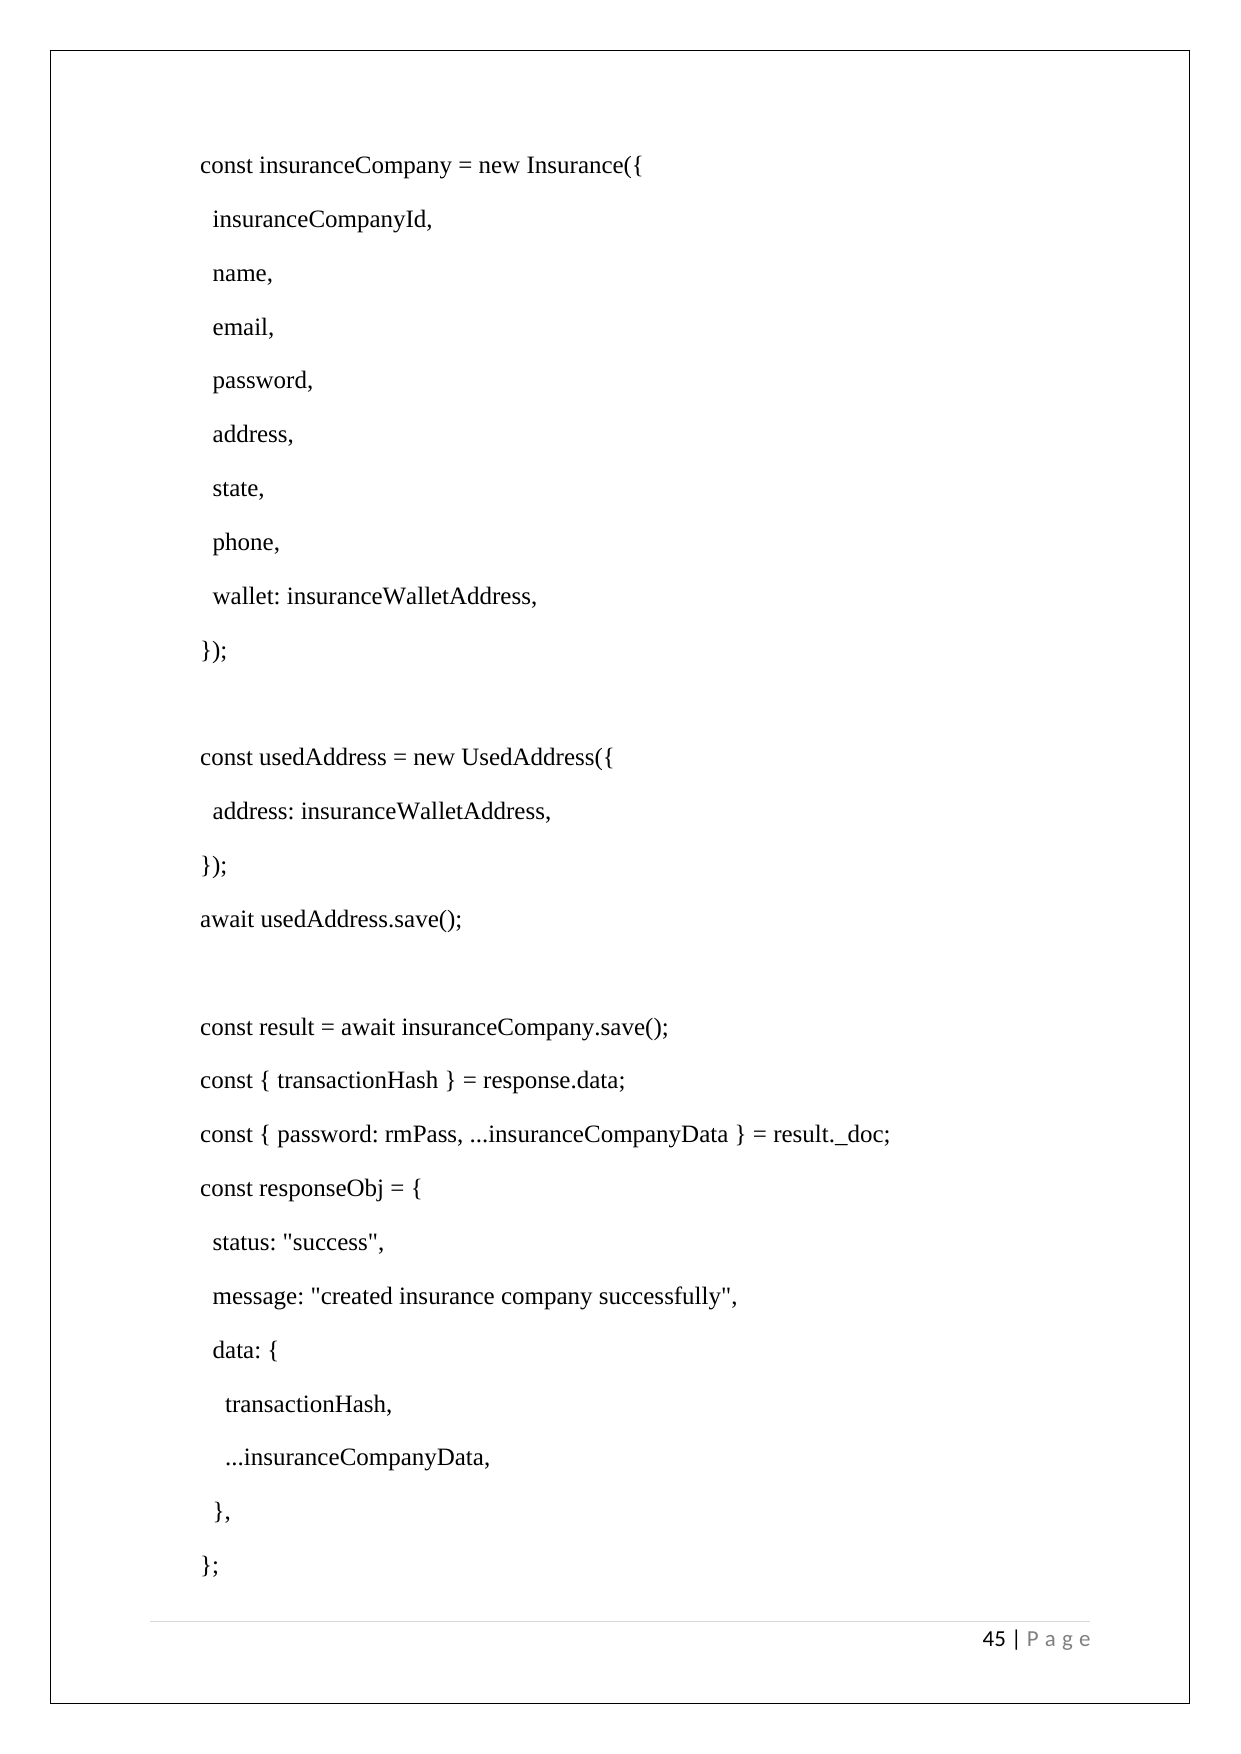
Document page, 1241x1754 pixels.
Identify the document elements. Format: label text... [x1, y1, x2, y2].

text password, [150, 365, 1090, 394]
text await usedAddress.save(); [150, 904, 1090, 933]
text }); [150, 850, 1090, 879]
text email, [150, 312, 1090, 340]
text const responseObj = { [150, 1173, 1090, 1202]
text }; [150, 1550, 1090, 1579]
text message: "created insurance company successfully", [150, 1281, 1090, 1310]
text data: { [150, 1335, 1090, 1363]
text transactionHash, [150, 1389, 1090, 1417]
text address, [150, 419, 1090, 448]
text }, [150, 1496, 1090, 1525]
text name, [150, 258, 1090, 286]
text insuranceCompanyId, [150, 204, 1090, 233]
text const { transactionHash } = response.data; [150, 1066, 1090, 1094]
text state, [150, 473, 1090, 502]
text phone, [150, 527, 1090, 556]
text ...insuranceCompanyData, [150, 1442, 1090, 1471]
text wallet: insuranceWalletAddress, [150, 581, 1090, 609]
text const result = await insuranceCompany.save(); [150, 1012, 1090, 1040]
text const insuranceCompany = new Insurance({ [150, 150, 1090, 179]
text }); [150, 635, 1090, 663]
text const usedAddress = new UsedAddress({ [150, 742, 1090, 771]
text status: "success", [150, 1227, 1090, 1256]
text address: insuranceWalletAddress, [150, 796, 1090, 825]
text const { password: rmPass, ...insuranceCompanyData } = result._doc; [150, 1119, 1090, 1148]
